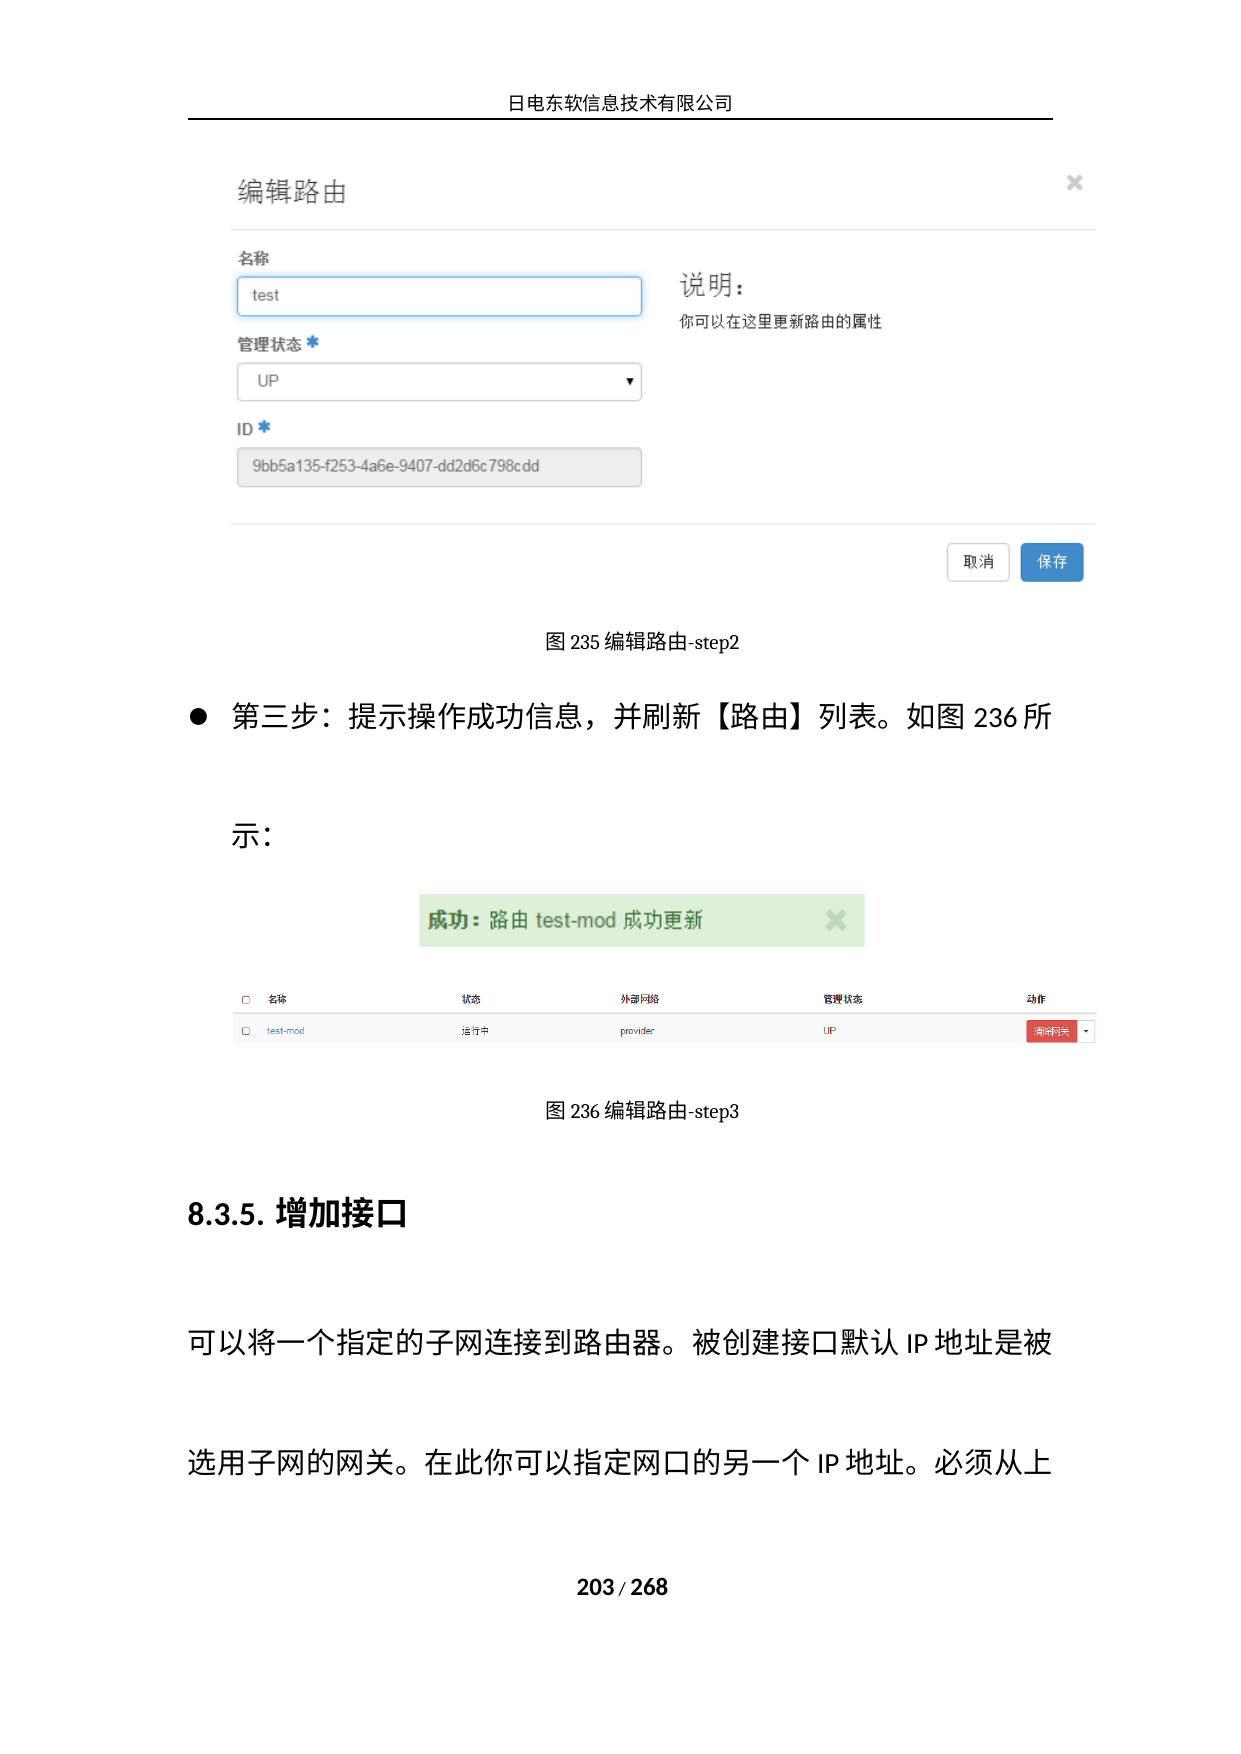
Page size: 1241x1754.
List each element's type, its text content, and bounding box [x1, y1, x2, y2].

text 图 236 编辑路由-step3 [231, 1089, 1053, 1129]
list 第三步：提示操作成功信息，并刷新【路由】列表。如图236所示： [187, 675, 1053, 874]
subtitle 增加接口 [187, 1171, 1053, 1250]
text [187, 1302, 1053, 1500]
picture [231, 992, 1097, 1043]
text 图 235 编辑路由-step2 [231, 620, 1053, 660]
picture [231, 166, 1097, 594]
picture [419, 894, 865, 947]
